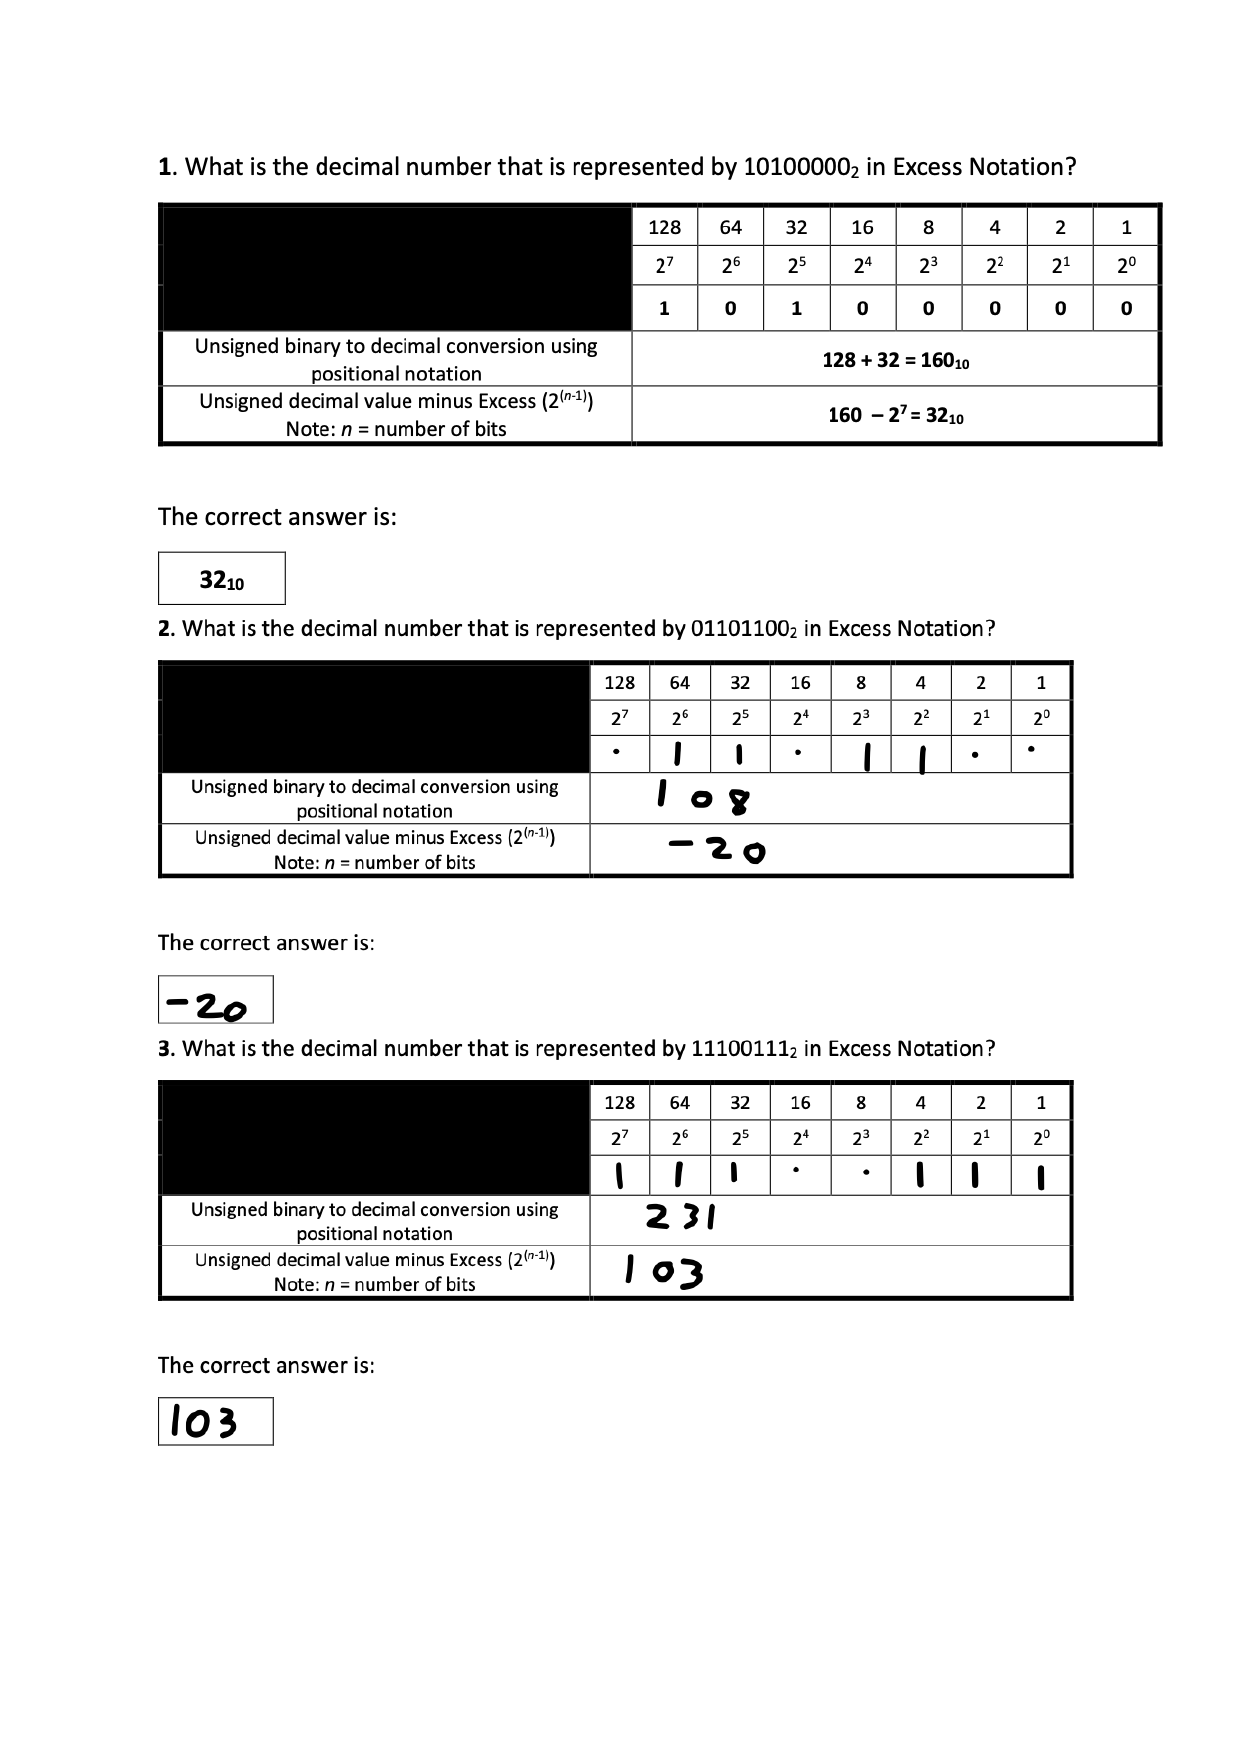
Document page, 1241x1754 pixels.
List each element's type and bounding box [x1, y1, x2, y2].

picture [150, 150, 1172, 1459]
